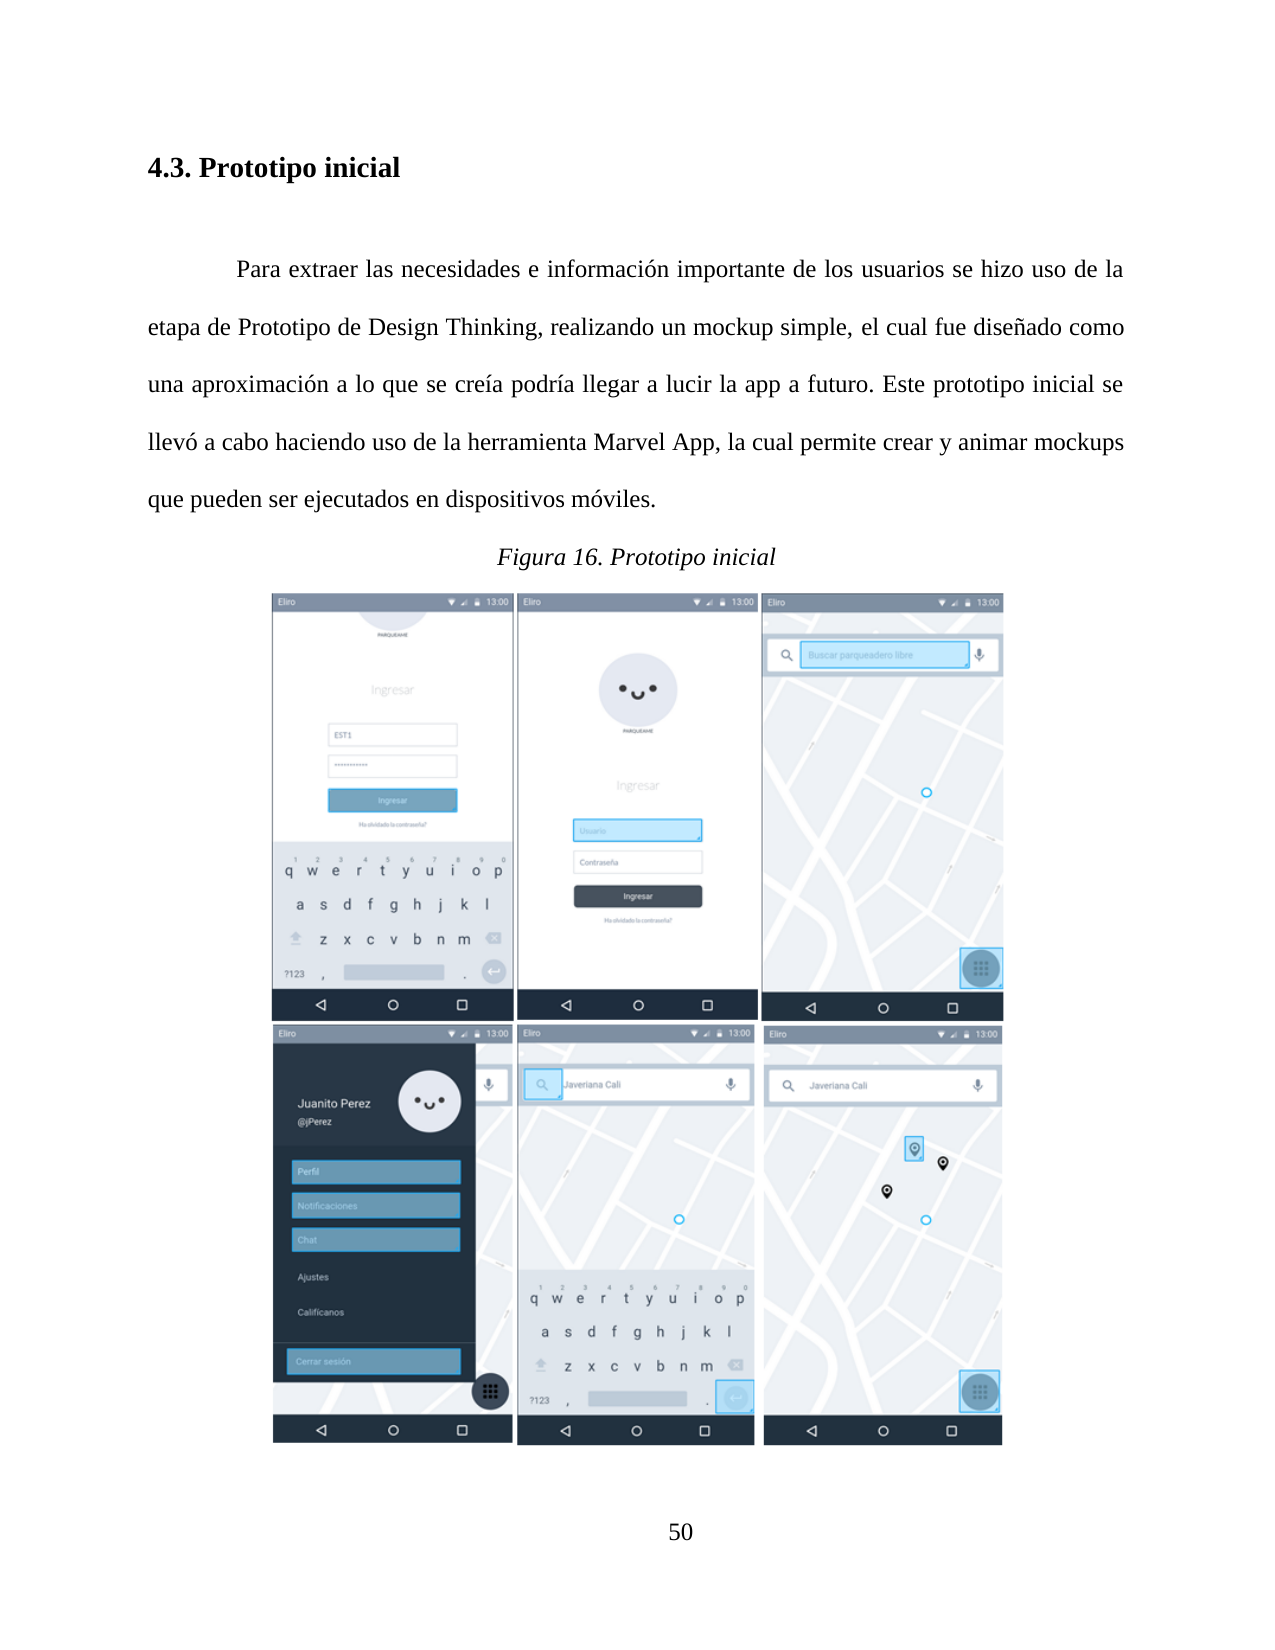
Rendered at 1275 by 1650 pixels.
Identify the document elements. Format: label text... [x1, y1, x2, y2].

picture [266, 591, 1007, 1450]
subtitle 4.3. Prototipo inicial [148, 150, 1125, 183]
text Para extraer las necesidades e información importante de los usuarios se hizo uso de la etapa de Prototipo de Design Thinking, realizando un mockup simple, el cual fue diseñado como una aproximación a lo que se creía podría llegar a lucir la app a futuro. Este prototipo inicial se llevó a cabo haciendo uso de la herramienta Marvel App, la cual permite crear y animar mockups que pueden ser ejecutados en dispositivos móviles. [148, 254, 1125, 513]
text Figura 16. Prototipo inicial [148, 542, 1125, 571]
